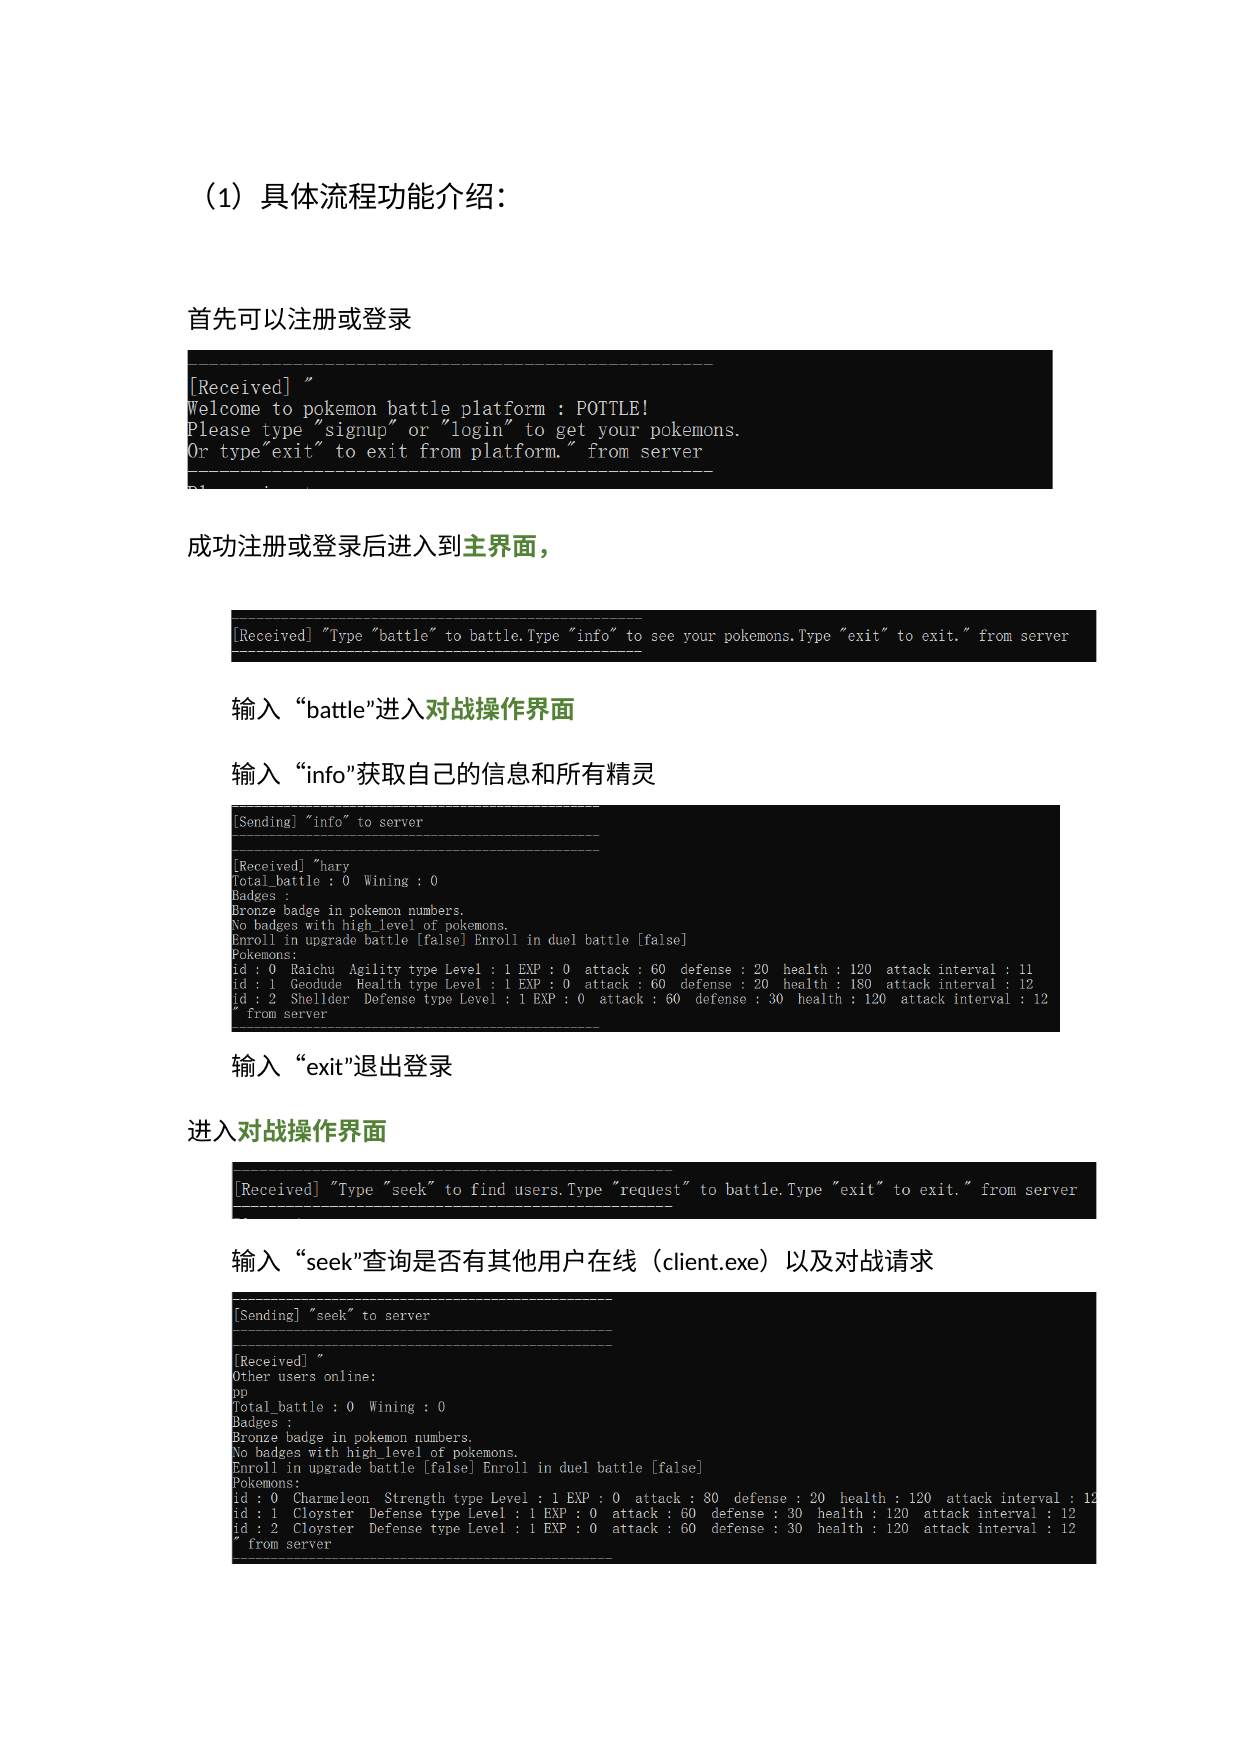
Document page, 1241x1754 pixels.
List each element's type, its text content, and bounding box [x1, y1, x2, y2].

picture [231, 805, 1060, 1032]
text 输入“exit”退出登录 [187, 1032, 1053, 1097]
picture [231, 1292, 1097, 1564]
text 首先可以注册或登录 [187, 285, 1053, 350]
picture [187, 350, 1053, 489]
text 输入“battle”进入对战操作界面 [187, 675, 1053, 740]
picture [231, 610, 1097, 662]
text 输入“info”获取自己的信息和所有精灵 [187, 740, 1053, 805]
subtitle （1）具体流程功能介绍： [187, 162, 1053, 227]
text 进入对战操作界面 [187, 1097, 1053, 1162]
text 输入“seek”查询是否有其他用户在线（client.exe）以及对战请求 [187, 1227, 1053, 1292]
text 成功注册或登录后进入到主界面， [187, 512, 1053, 577]
picture [231, 1162, 1097, 1219]
